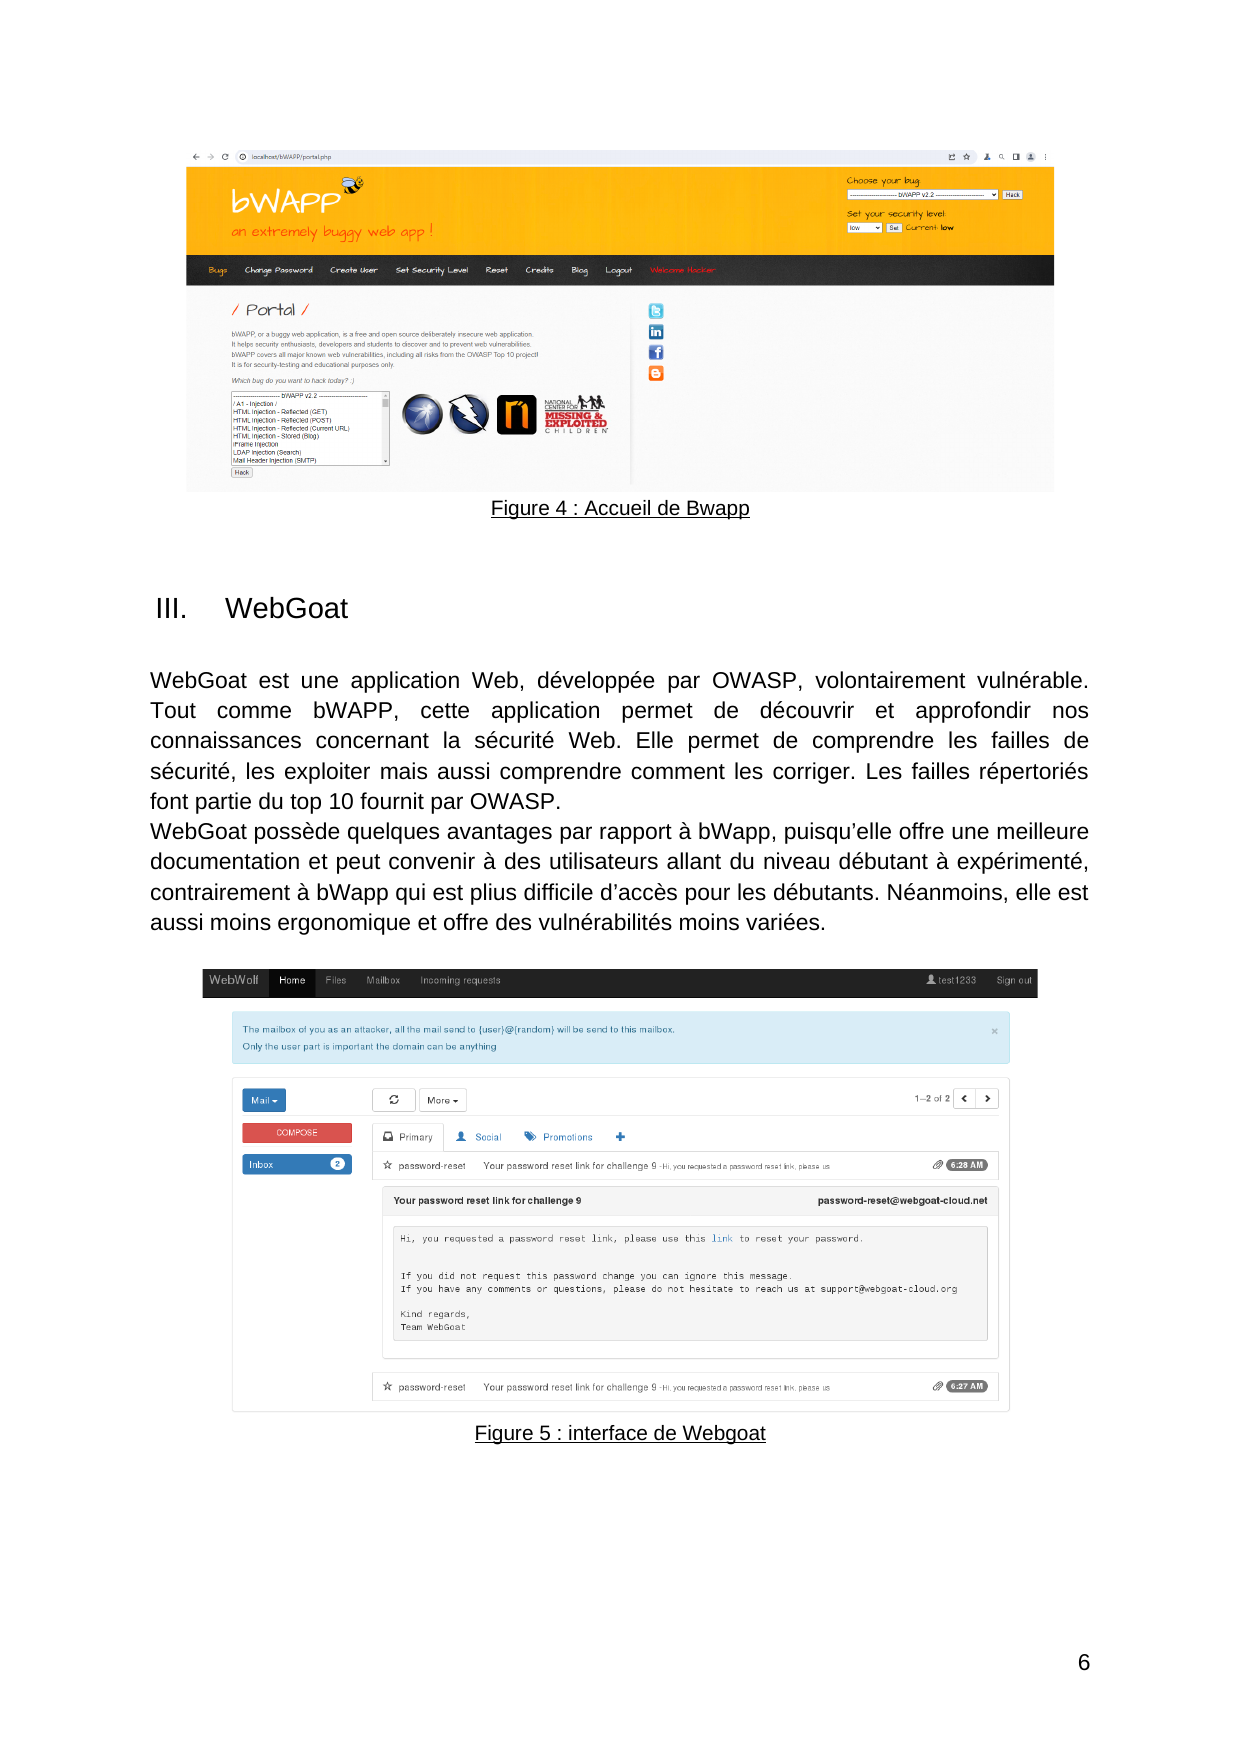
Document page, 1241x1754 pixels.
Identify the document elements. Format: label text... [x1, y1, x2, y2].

text Figure 5 : interface de Webgoat [150, 1421, 1090, 1445]
picture [186, 150, 1055, 492]
text WebGoat est une application Web, développée par OWASP, volontairement vulnérable. Tout comme bWAPP, cette application permet de découvrir et approfondir nos connaissances concernant la sécurité Web. Elle permet de comprendre les failles de sécurité, les exploiter mais aussi comprendre comment les corriger. Les failles répertoriés font partie du top 10 fournit par OWASP. [150, 667, 1090, 814]
picture [202, 969, 1038, 1418]
text WebGoat possède quelques avantages par rapport à bWapp, puisqu’elle offre une meilleure documentation et peut convenir à des utilisateurs allant du niveau débutant à expérimenté, contrairement à bWapp qui est plius difficile d’accès pour les débutants. Néanmoins, elle est aussi moins ergonomique et offre des vulnérabilités moins variées. [150, 818, 1090, 935]
text Figure 4 : Accueil de Bwapp [150, 496, 1090, 519]
subtitle WebGoat [187, 591, 1090, 624]
